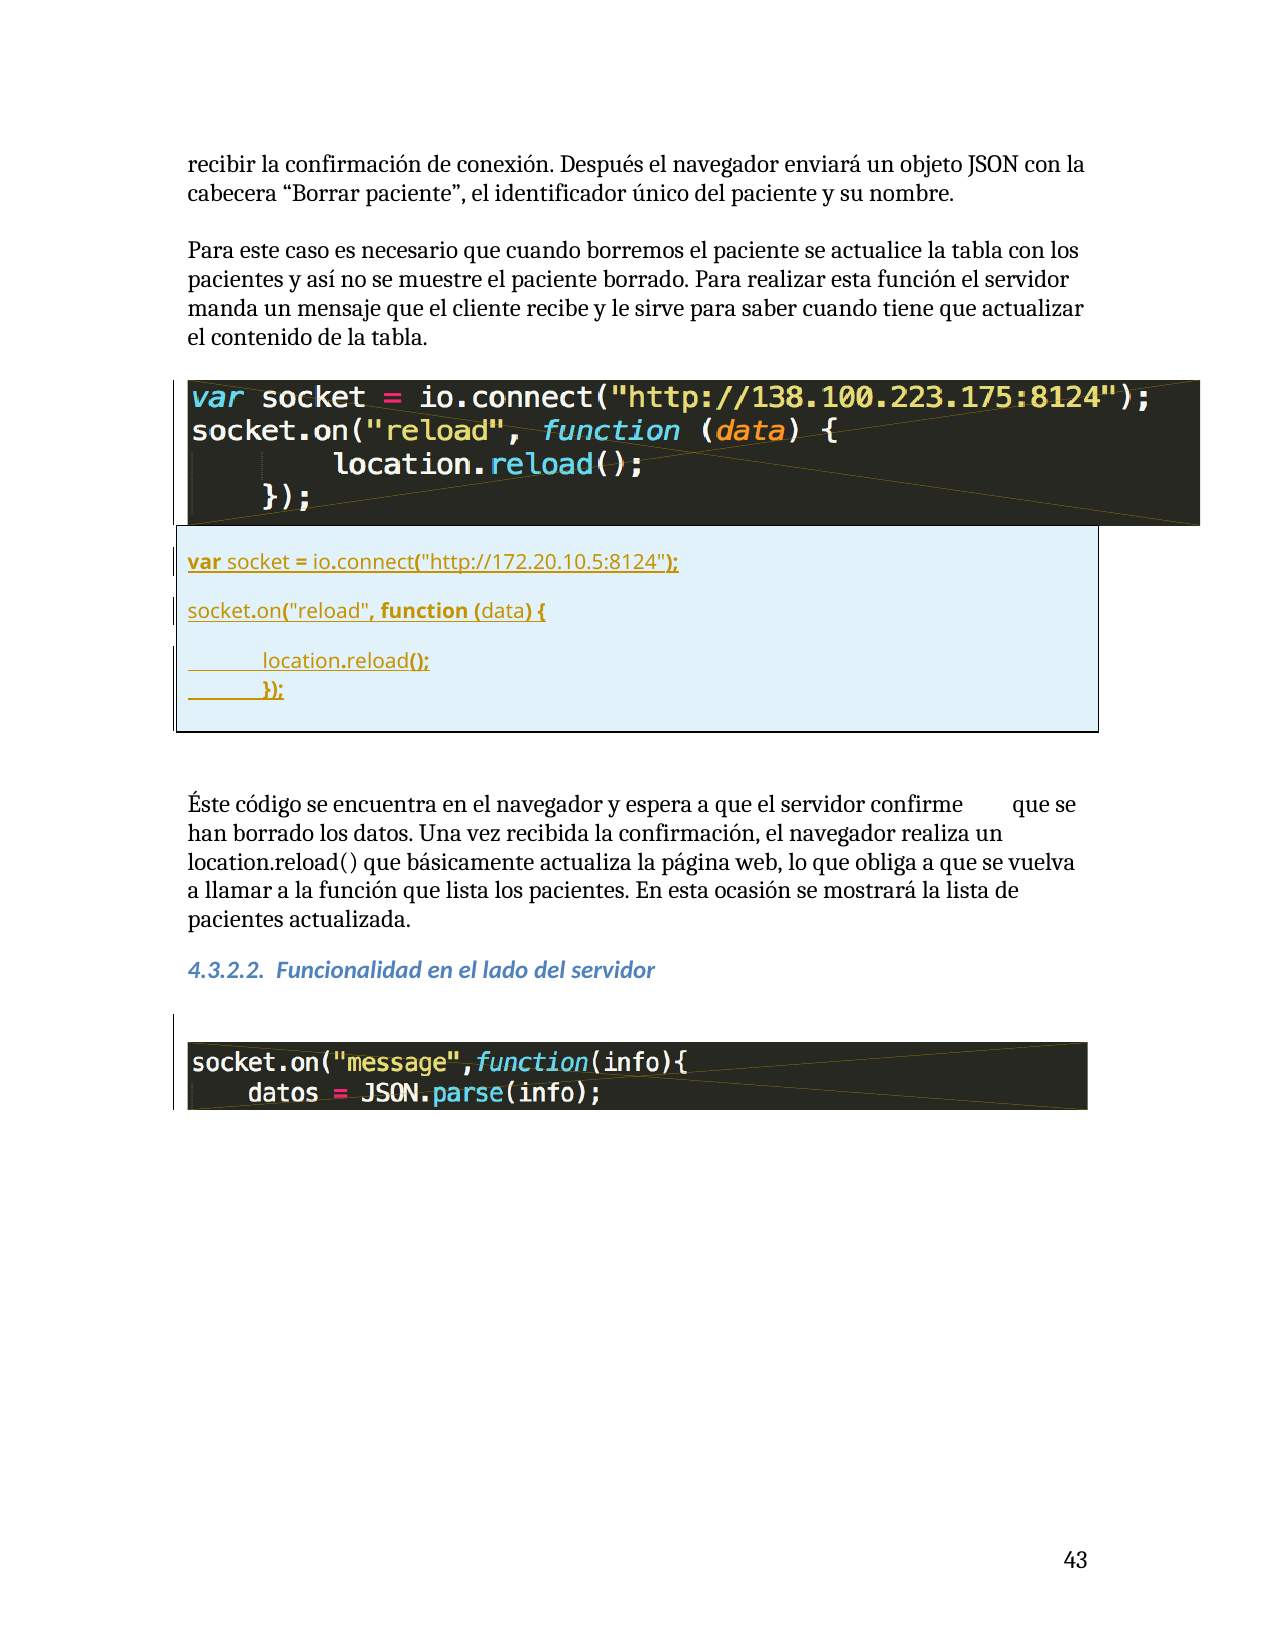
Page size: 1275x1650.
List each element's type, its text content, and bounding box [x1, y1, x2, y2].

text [187, 150, 1087, 207]
picture [650, 1043, 1088, 1109]
picture [200, 1077, 1075, 1110]
picture [198, 453, 1196, 526]
picture [187, 1043, 625, 1109]
subtitle 4.3.2.2. Funcionalidad en el lado del servidor [187, 954, 1087, 985]
picture [700, 381, 1200, 525]
picture [187, 381, 688, 525]
text Éste código se encuentra en el navegador y espera a que el servidor confirme que se han borrado los datos. Una vez recibida la confirmación, el navegador realiza un location.reload() que básicamente actualiza la página web, lo que obliga a que se vuelva a llamar a la función que lista los pacientes. En esta ocasión se mostrará la lista de pacientes actualizada. [187, 790, 1087, 934]
picture [196, 380, 1192, 452]
text Para este caso es necesario que cuando borremos el paciente se actualice la tabla con los pacientes y así no se muestre el paciente borrado. Para realizar esta función el servidor manda un mensaje que el cliente recibe y le sirve para saber cuando tiene que actualizar el contenido de la tabla. [187, 236, 1087, 351]
picture [195, 1042, 1080, 1076]
